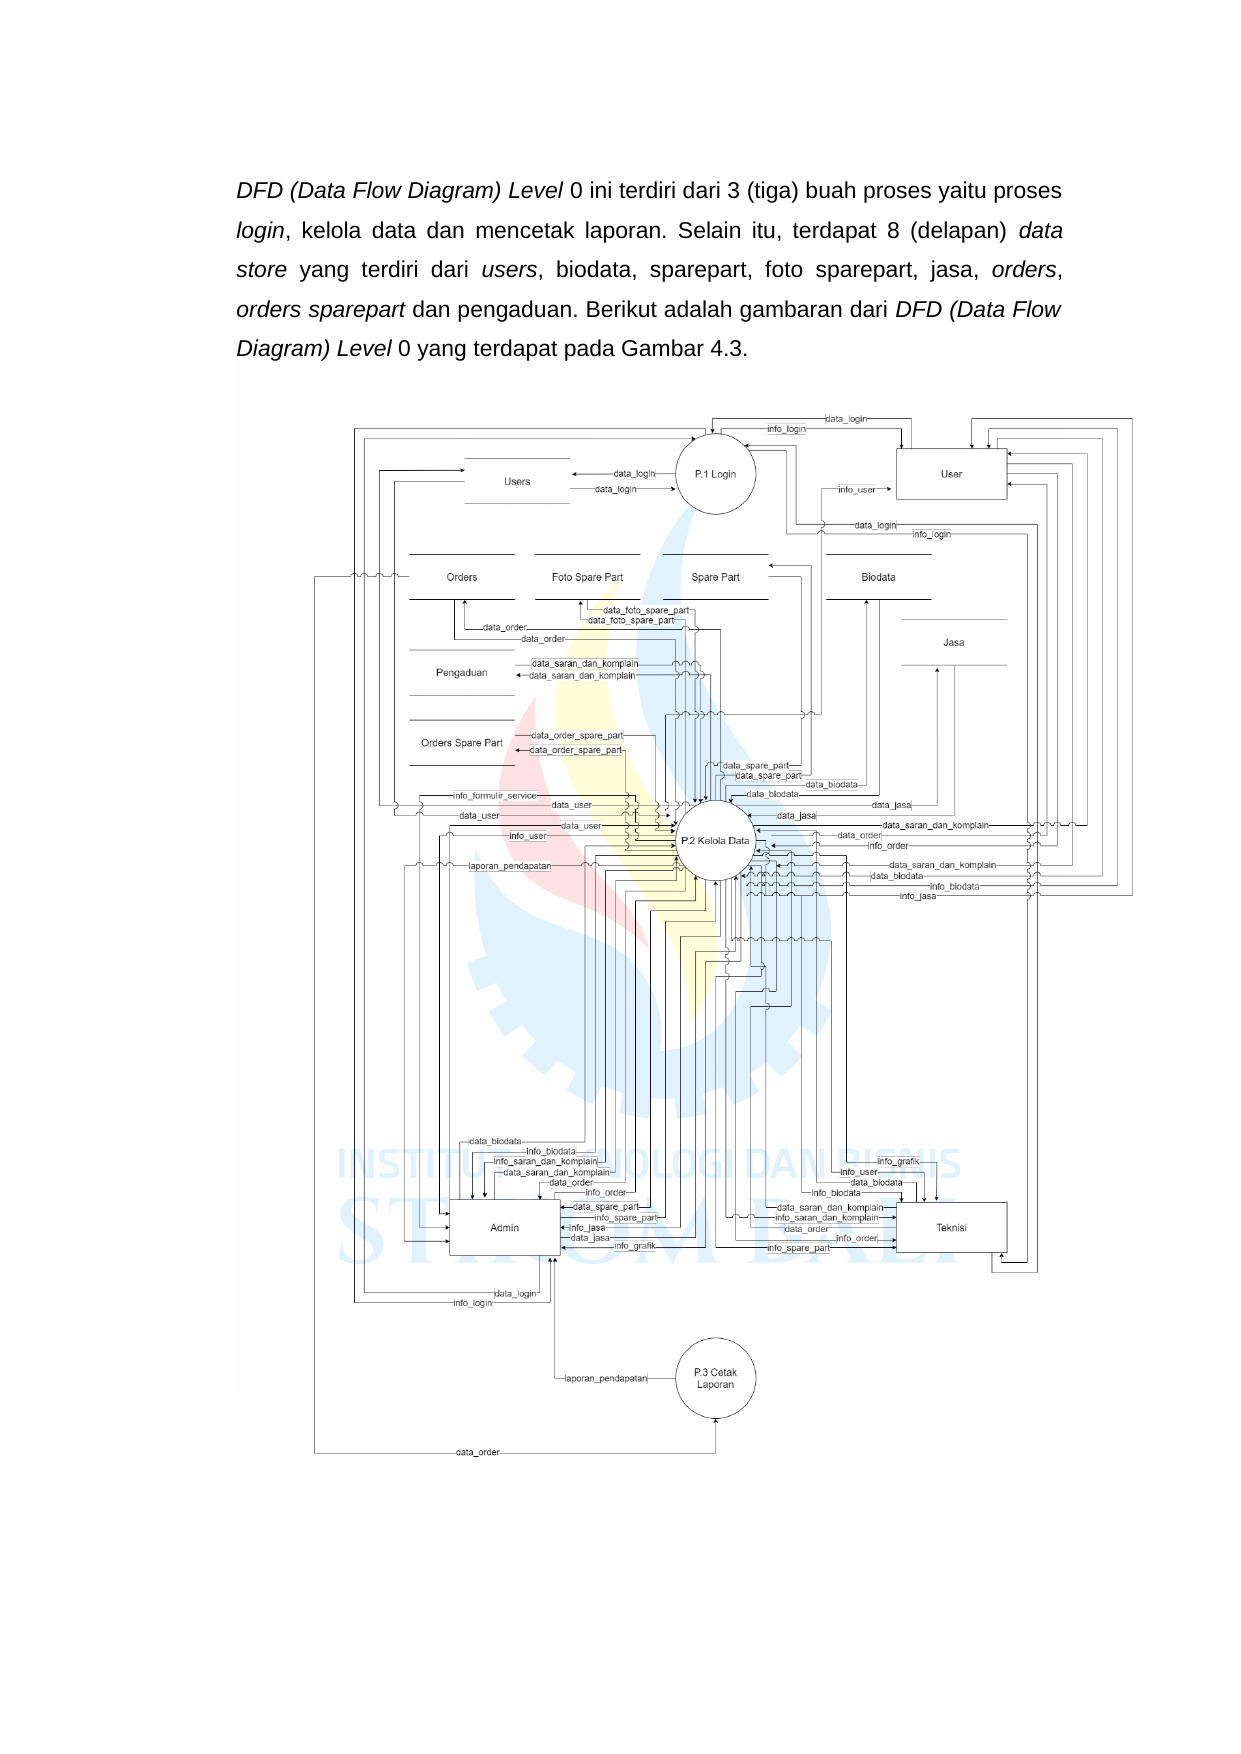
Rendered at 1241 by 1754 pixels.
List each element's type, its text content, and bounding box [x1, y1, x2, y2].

picture [310, 413, 1137, 1458]
